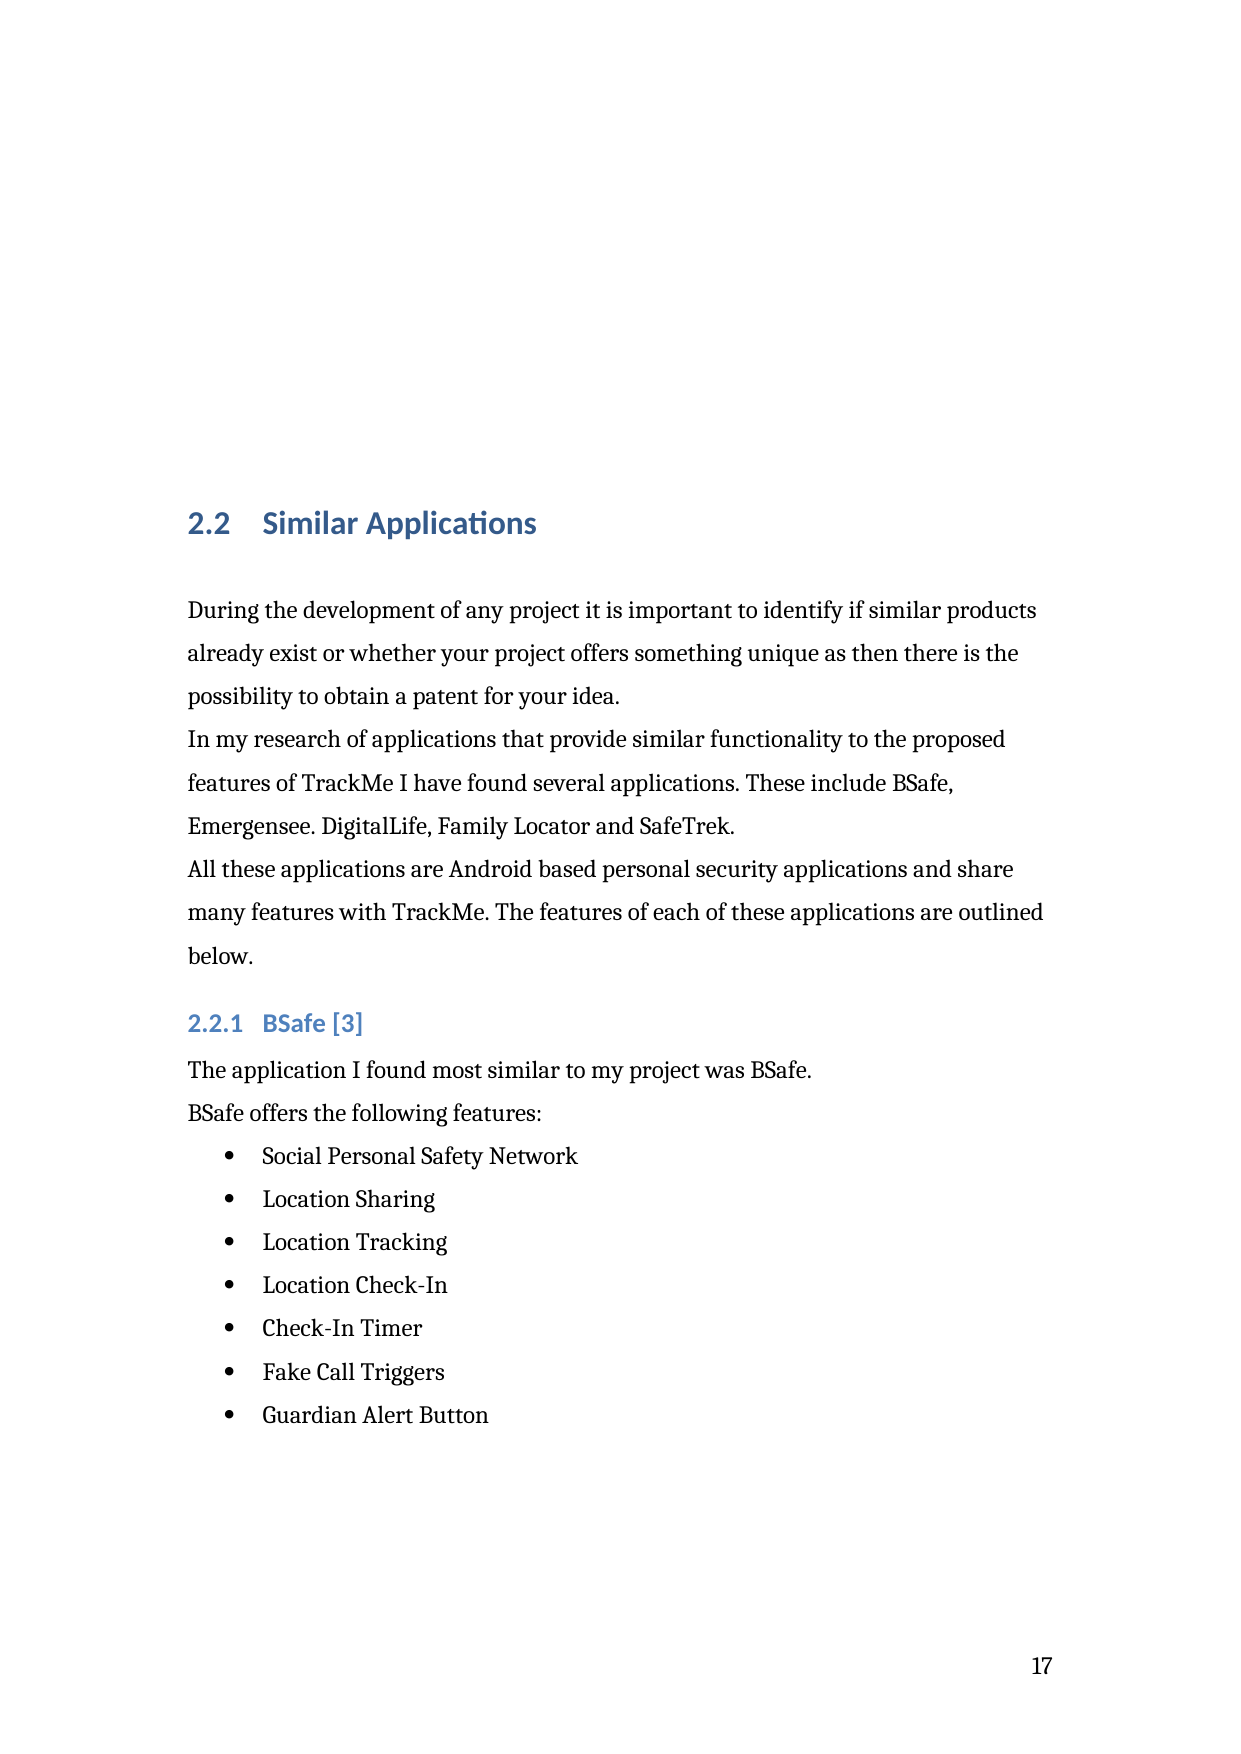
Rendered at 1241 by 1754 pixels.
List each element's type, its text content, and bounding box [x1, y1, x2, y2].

list Guardian Alert Button [225, 1401, 1053, 1429]
list Location Sharing [225, 1185, 1053, 1214]
subtitle 2.2 Similar Applications [187, 502, 1053, 543]
subtitle 2.2.1 BSafe [3] [187, 1006, 1053, 1039]
list Location Tracking [225, 1228, 1053, 1257]
text During the development of any project it is important to identify if similar products already exist or whether your project offers something unique as then there is the possibility to obtain a patent for your idea. [187, 596, 1053, 711]
list Check-In Timer [225, 1314, 1053, 1343]
list Fake Call Triggers [225, 1357, 1053, 1386]
text The application I found most similar to my project was BSafe. [187, 1056, 1053, 1084]
text All these applications are Android based personal security applications and share many features with TrackMe. The features of each of these applications are outlined below. [187, 855, 1053, 971]
text BSafe offers the following features: [187, 1099, 1053, 1127]
text In my research of applications that provide similar functionality to the proposed features of TrackMe I have found several applications. These include BSafe, Emergensee. DigitalLife, Family Locator and SafeTrek. [187, 725, 1053, 840]
list Location Check-In [225, 1271, 1053, 1300]
list Social Personal Safety Network [225, 1142, 1053, 1171]
